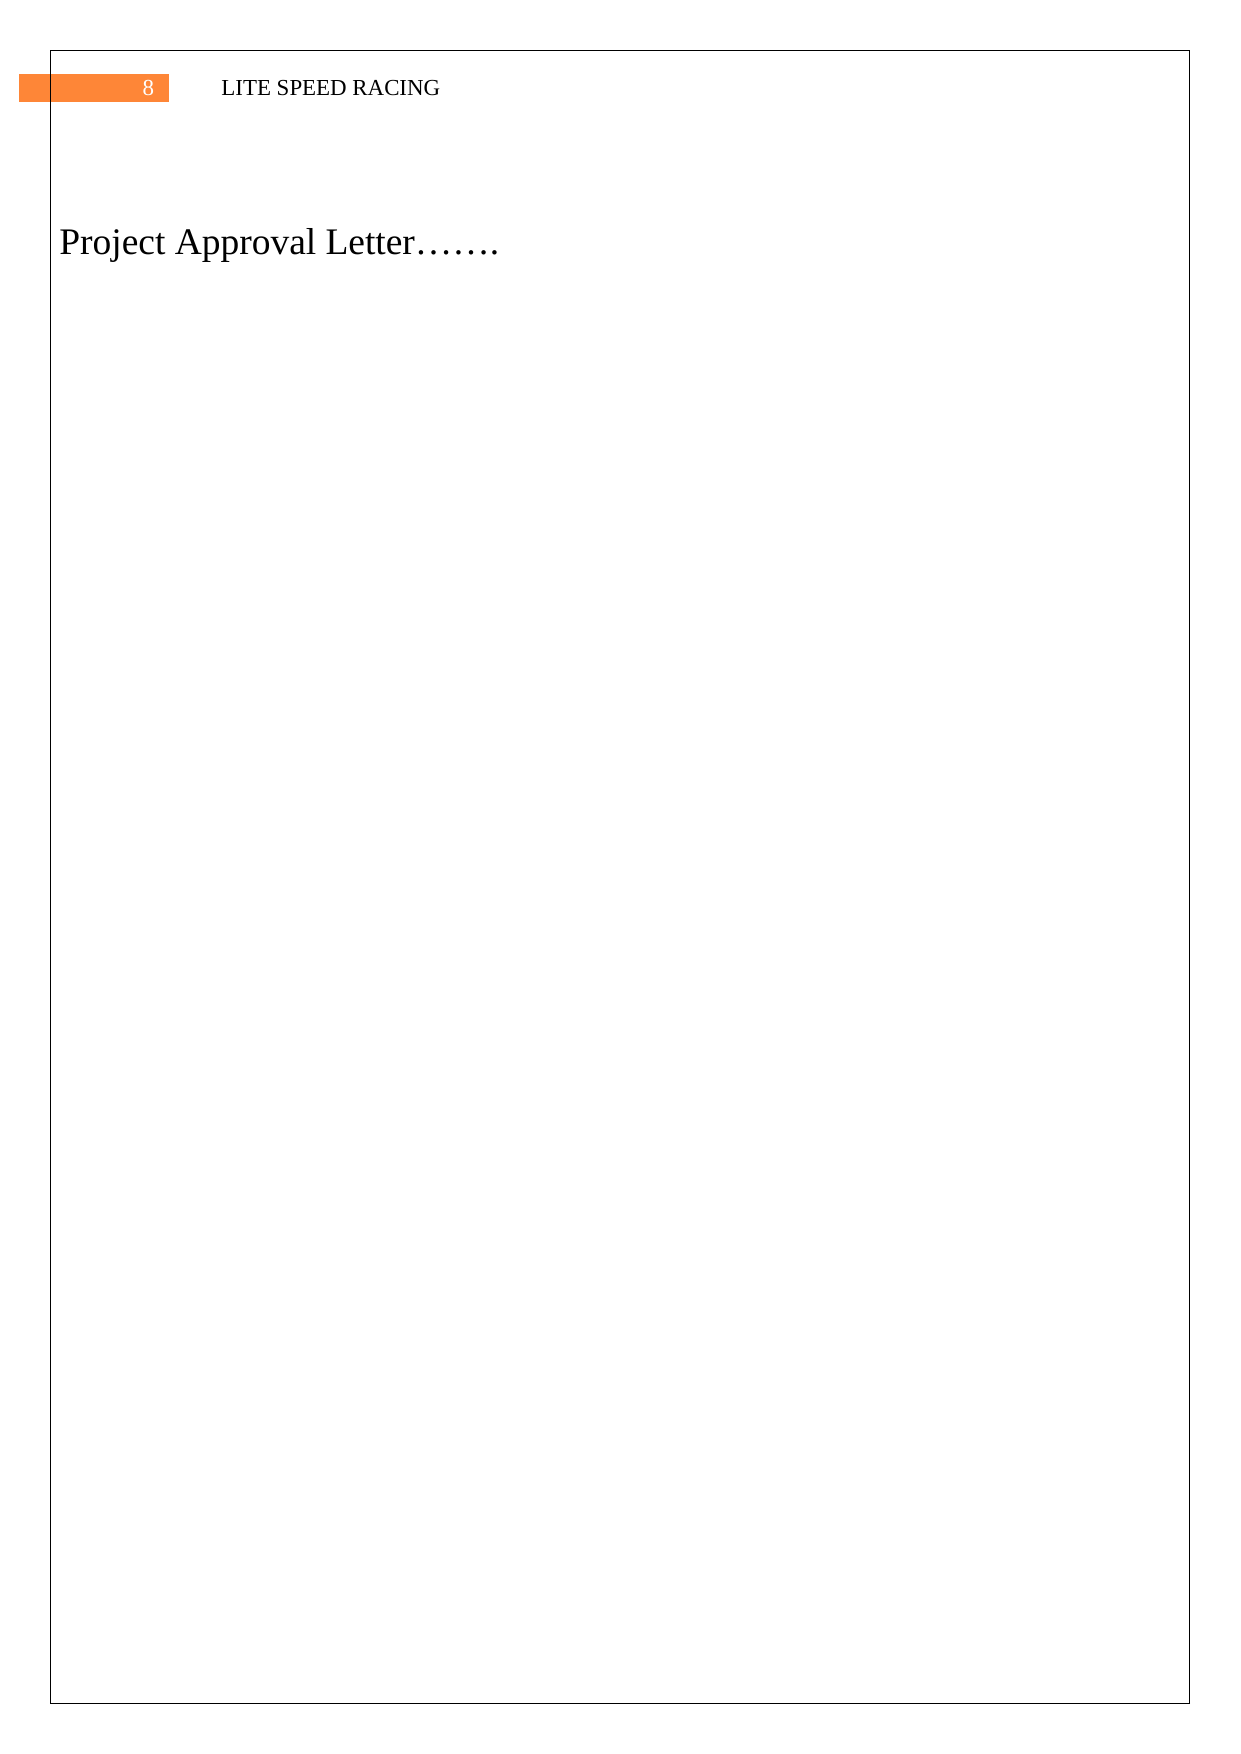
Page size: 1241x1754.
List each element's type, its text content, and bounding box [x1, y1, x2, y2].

text Project Approval Letter……. [59, 219, 1181, 262]
